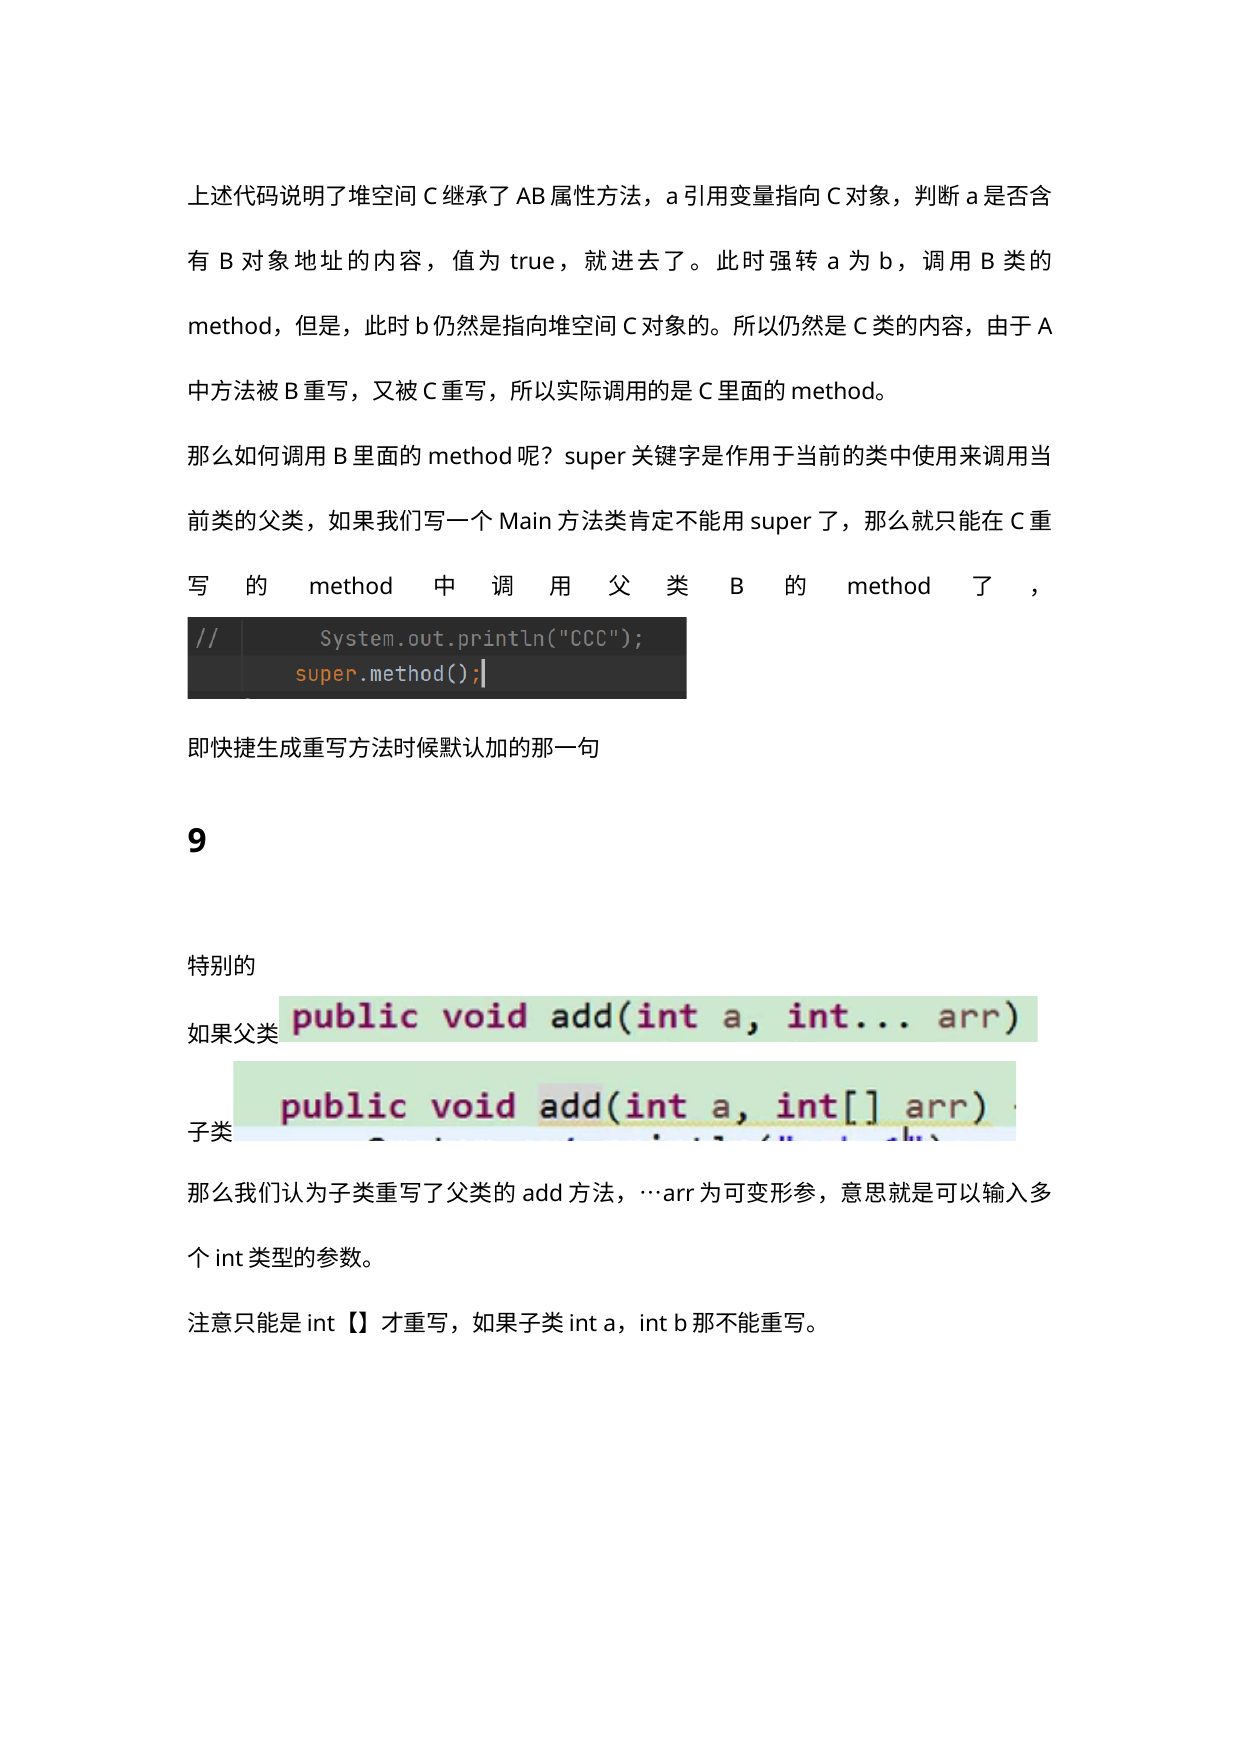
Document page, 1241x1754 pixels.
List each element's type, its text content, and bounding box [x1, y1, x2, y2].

text 即快捷生成重写方法时候默认加的那一句 [187, 714, 1053, 779]
text 特别的 [187, 932, 1053, 997]
subtitle 9 [187, 807, 1053, 872]
text 那么我们认为子类重写了父类的add方法，…arr为可变形参，意思就是可以输入多个int类型的参数。 [187, 1159, 1053, 1289]
picture [233, 1061, 1017, 1141]
text 那么如何调用B里面的method呢？super关键字是作用于当前的类中使用来调用当前类的父类，如果我们写一个Main方法类肯定不能用super了，那么就只能在C重写的method中调用父类B的method了， [187, 422, 1053, 714]
text 上述代码说明了堆空间C继承了AB属性方法，a引用变量指向C对象，判断a是否含有B对象地址的内容，值为true，就进去了。此时强转a为b，调用B类的method，但是，此时b仍然是指向堆空间C对象的。所以仍然是C类的内容，由于A中方法被B重写，又被C重写，所以实际调用的是C里面的method。 [187, 162, 1053, 422]
picture [187, 617, 687, 699]
picture [279, 996, 1038, 1042]
text 注意只能是int【】才重写，如果子类int a，int b那不能重写。 [187, 1289, 1053, 1354]
